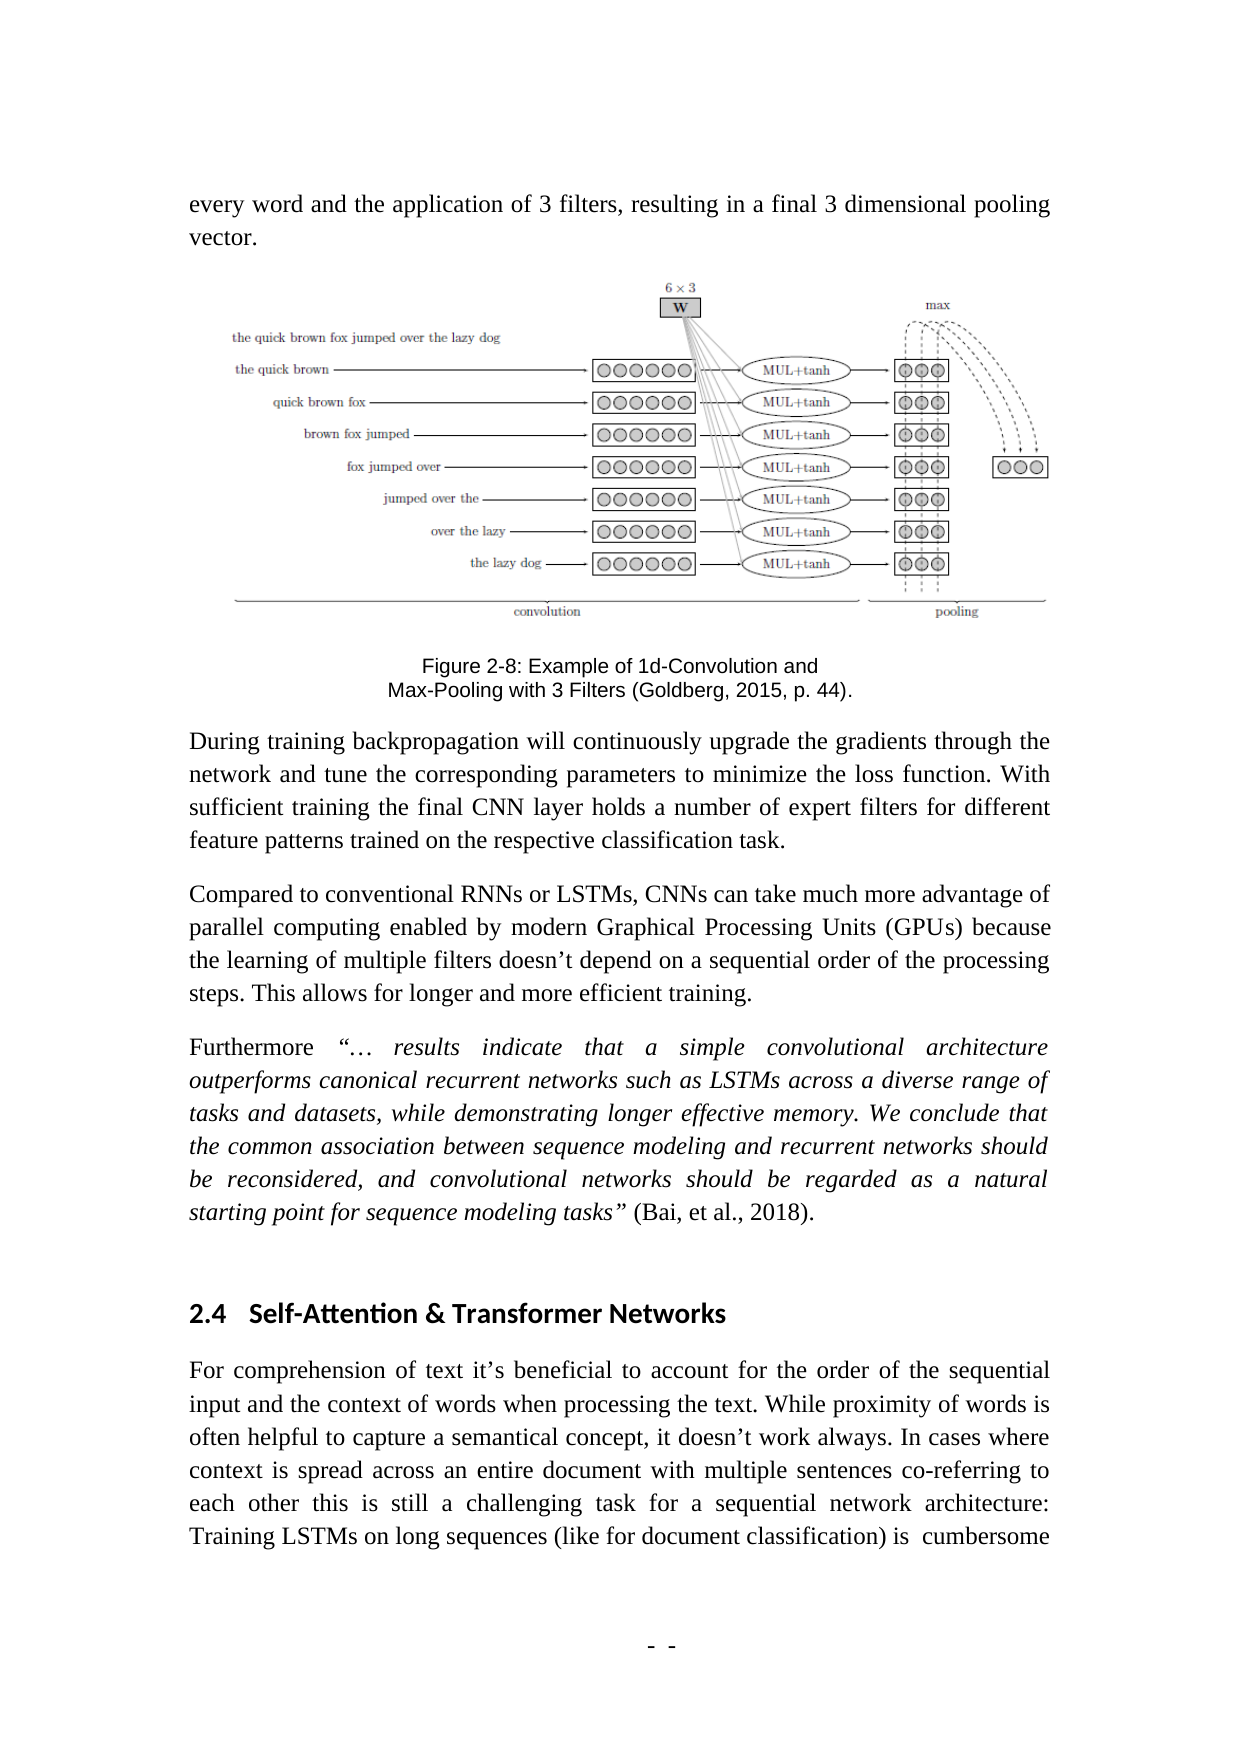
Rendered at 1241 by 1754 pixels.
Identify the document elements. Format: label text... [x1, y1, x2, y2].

text Figure 2-7: Example of 1d-Convolution and Max-Pooling with 3 Filters . [189, 653, 1051, 701]
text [189, 1356, 1051, 1549]
subtitle Self-Attention & Transformer Networks [189, 1295, 1051, 1331]
text Compared to conventional RNNs or LSTMs, CNNs can take much more advantage of parallel computing enabled by modern Graphical Processing Units (GPUs) because the learning of multiple filters doesn’t depend on a sequential order of the processing steps. This allows for longer and more efficient training. [189, 879, 1051, 1007]
picture [188, 275, 1079, 625]
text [189, 189, 1051, 251]
text During training backpropagation will continuously upgrade the gradients through the network and tune the corresponding parameters to minimize the loss function. With sufficient training the final CNN layer holds a number of expert filters for different feature patterns trained on the respective classification task. [189, 726, 1051, 854]
text Furthermore “… results indicate that a simple convolutional architecture outperforms canonical recurrent networks such as LSTMs across a diverse range of tasks and datasets, while demonstrating longer effective memory. We conclude that the common association between sequence modeling and recurrent networks should be reconsidered, and convolutional networks should be regarded as a natural starting point for sequence modeling tasks” . [189, 1032, 1051, 1226]
